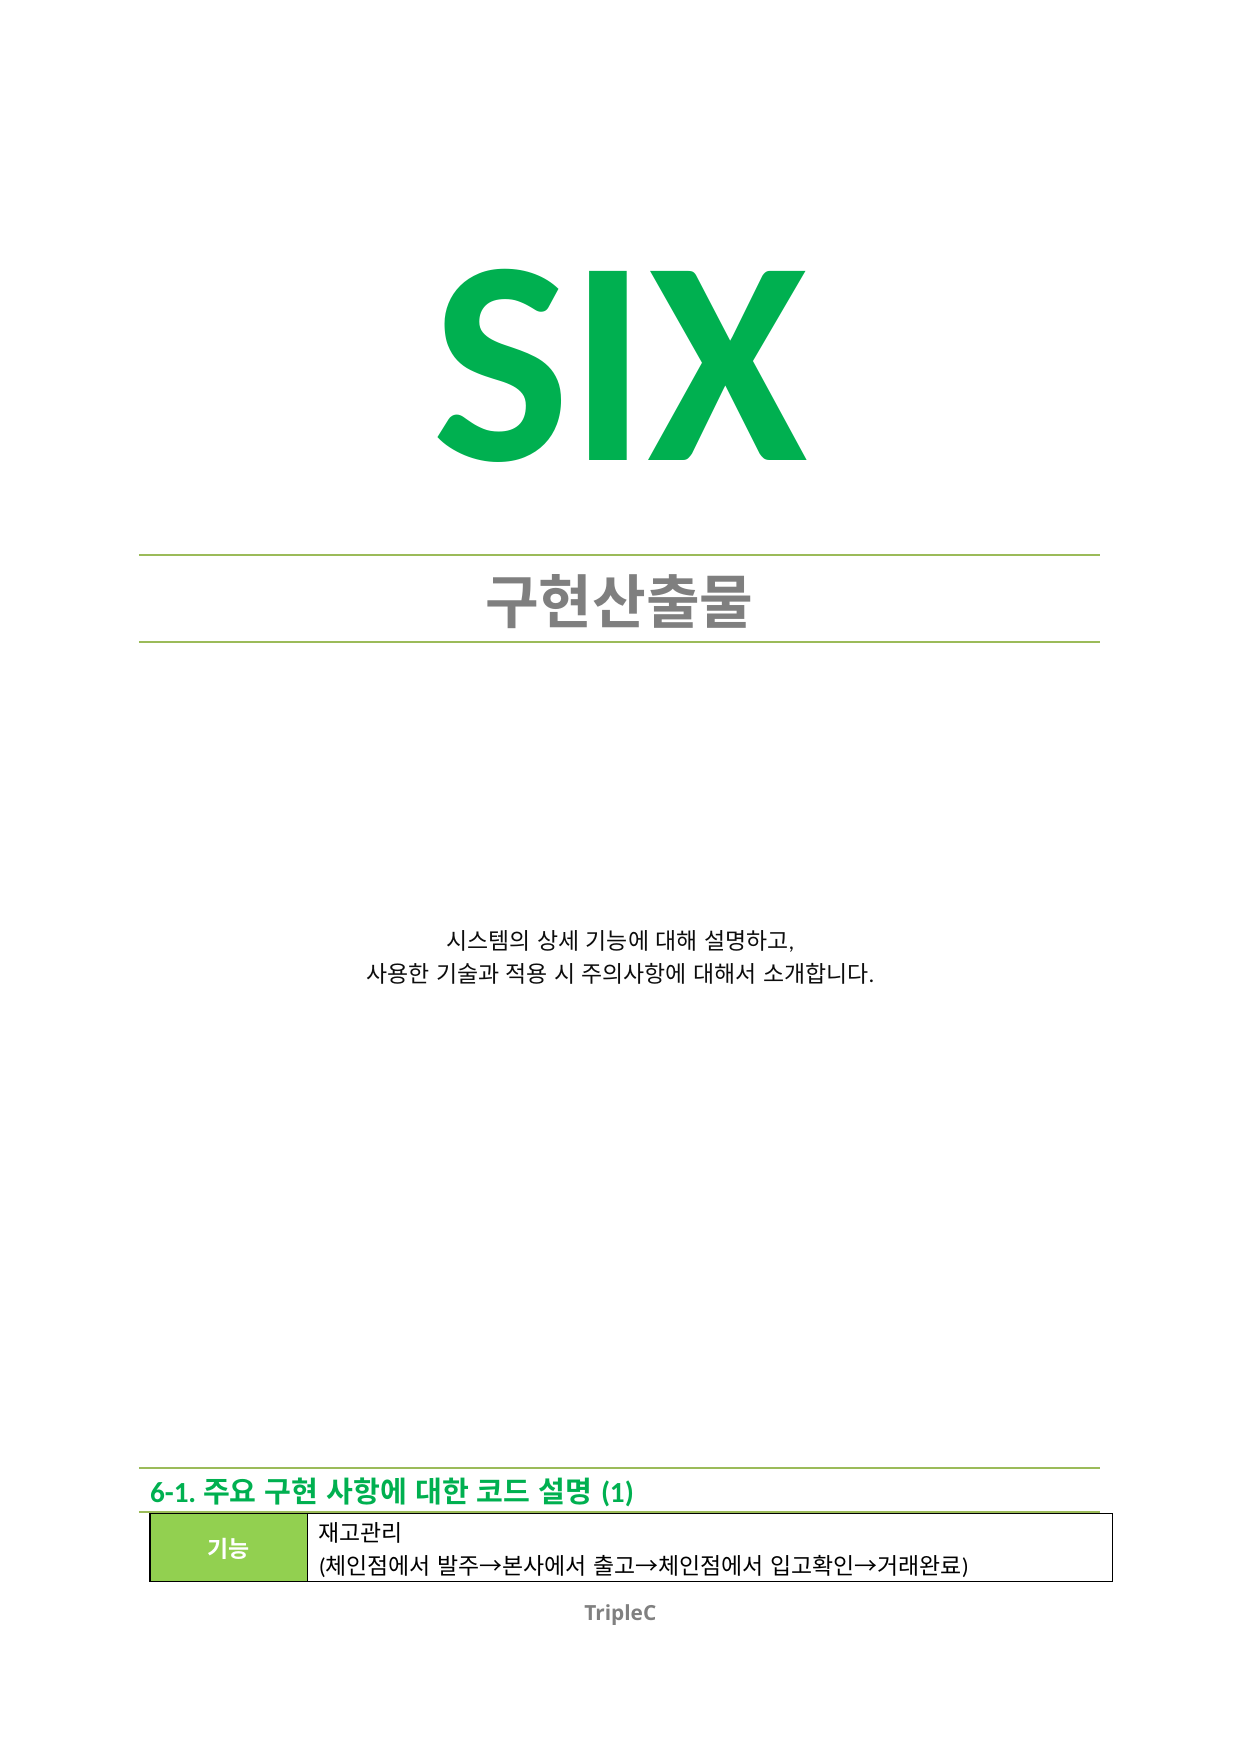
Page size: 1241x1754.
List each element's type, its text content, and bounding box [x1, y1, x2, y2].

text SIX [150, 177, 1090, 533]
text 시스템의 상세 기능에 대해 설명하고, [150, 923, 1090, 956]
table_header 재고관리 (체인점에서 발주→본사에서 출고→체인점에서 입고확인→거래완료) [308, 1514, 1112, 1581]
table_header 구현산출물 [139, 556, 1100, 641]
text 사용한 기술과 적용 시 주의사항에 대해서 소개합니다. [150, 956, 1090, 989]
table_header 기능 [151, 1514, 307, 1581]
table_header 6-1. 주요 구현 사항에 대한 코드 설명 (1) [139, 1469, 1100, 1511]
